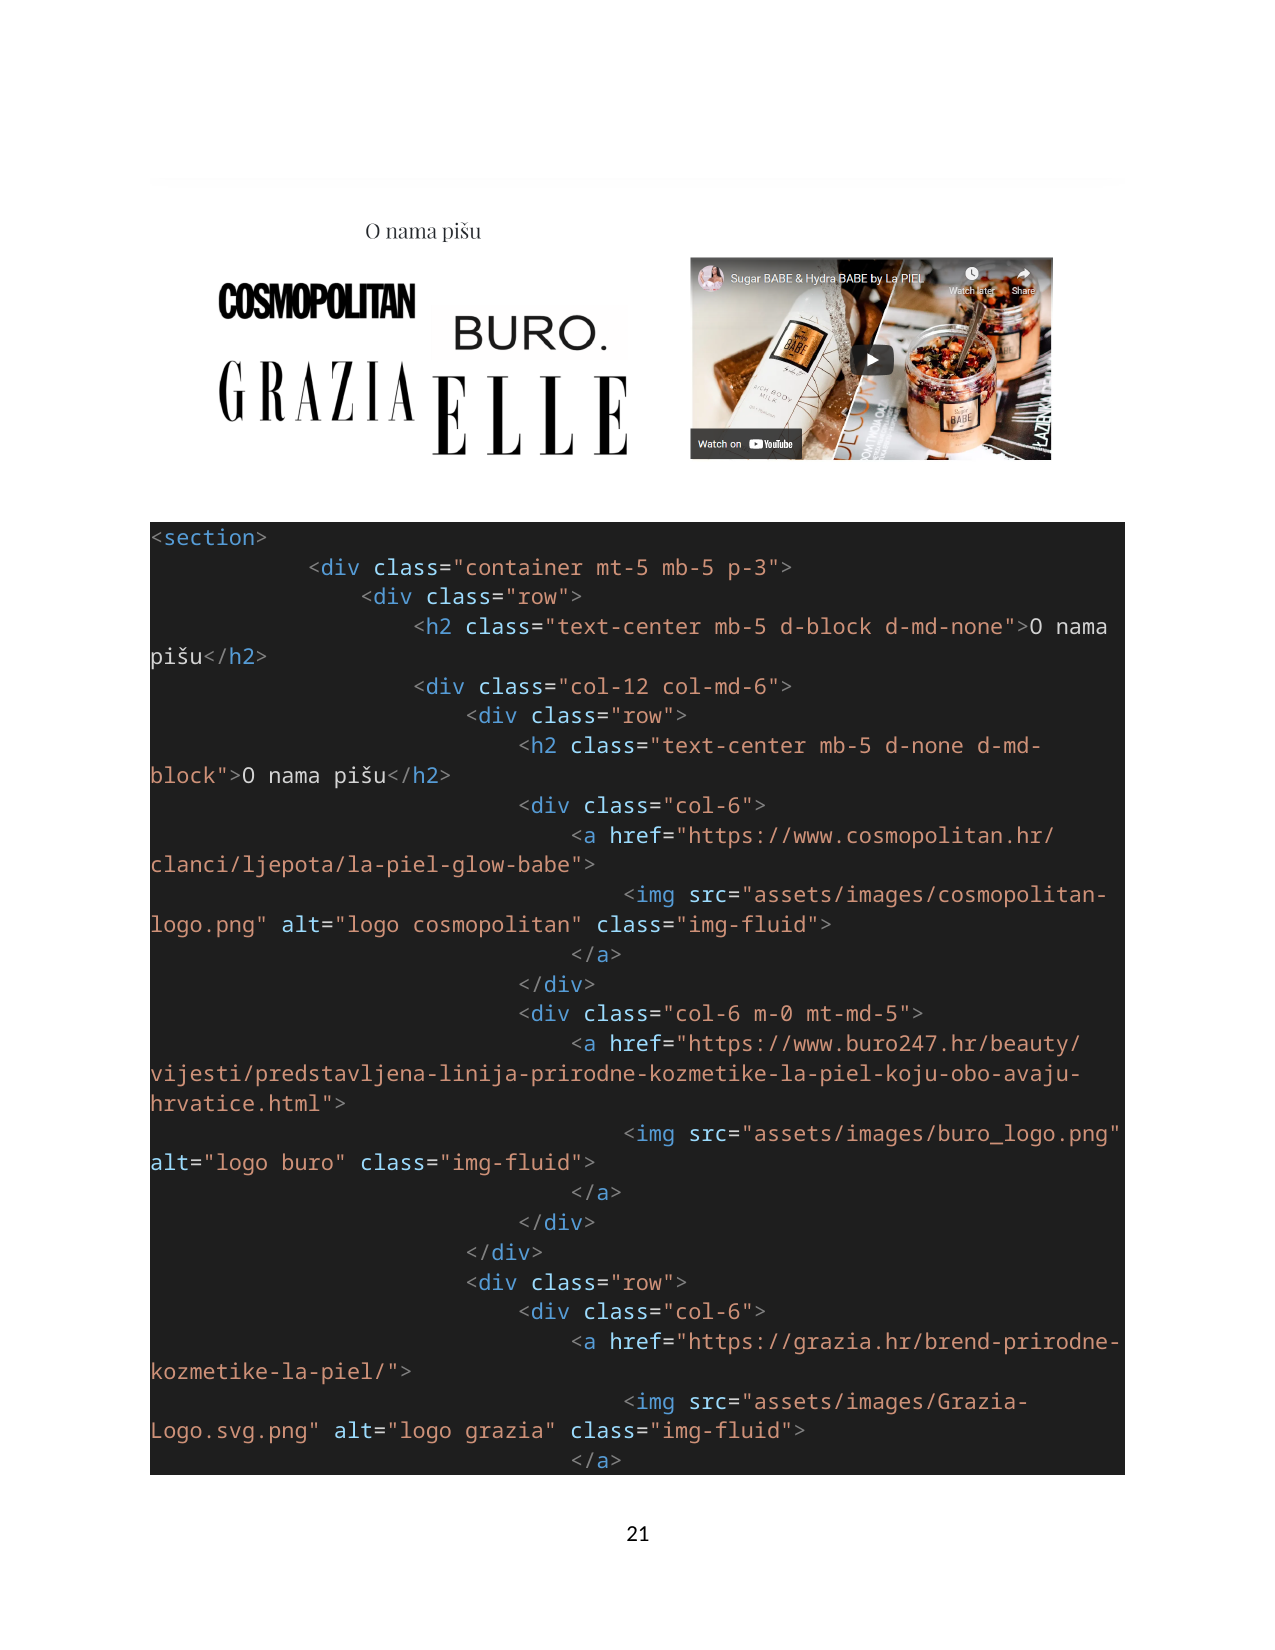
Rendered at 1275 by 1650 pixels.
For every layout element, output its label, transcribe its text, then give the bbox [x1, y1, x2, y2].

text <div class="col-6"> [150, 790, 1125, 820]
text <div class="row"> [150, 581, 1125, 611]
text </div> [150, 1207, 1125, 1237]
text <a href="https://www.cosmopolitan.hr/clanci/ljepota/la-piel-glow-babe"> [150, 820, 1125, 879]
text <a href="https://grazia.hr/brend-prirodne-kozmetike-la-piel/"> [150, 1326, 1125, 1386]
text <img src="assets/images/Grazia-Logo.svg.png" alt="logo grazia" class="img-fluid"> [150, 1386, 1125, 1445]
text <div class="row"> [150, 701, 1125, 730]
text </a> [150, 1177, 1125, 1207]
text </a> [150, 1445, 1125, 1475]
text <a href="https://www.buro247.hr/beauty/vijesti/predstavljena-linija-prirodne-kozmetike-la-piel-koju-obo-avaju-hrvatice.html"> [150, 1028, 1125, 1118]
text </div> [150, 1237, 1125, 1267]
picture [150, 178, 1125, 493]
text <div class="container mt-5 mb-5 p-3"> [150, 552, 1125, 581]
text <div class="col-6 m-0 mt-md-5"> [150, 998, 1125, 1028]
text <img src="assets/images/buro_logo.png" alt="logo buro" class="img-fluid"> [150, 1118, 1125, 1177]
text <section> [150, 522, 1125, 552]
text <div class="col-12 col-md-6"> [150, 671, 1125, 701]
text </a> [150, 939, 1125, 969]
text <h2 class="text-center mb-5 d-block d-md-none">O nama pišu</h2> [150, 611, 1125, 671]
text <h2 class="text-center mb-5 d-none d-md-block">O nama pišu</h2> [150, 730, 1125, 790]
text <div class="col-6"> [150, 1296, 1125, 1326]
text <img src="assets/images/cosmopolitan-logo.png" alt="logo cosmopolitan" class="img-fluid"> [150, 879, 1125, 939]
text </div> [150, 969, 1125, 998]
text <div class="row"> [150, 1267, 1125, 1296]
